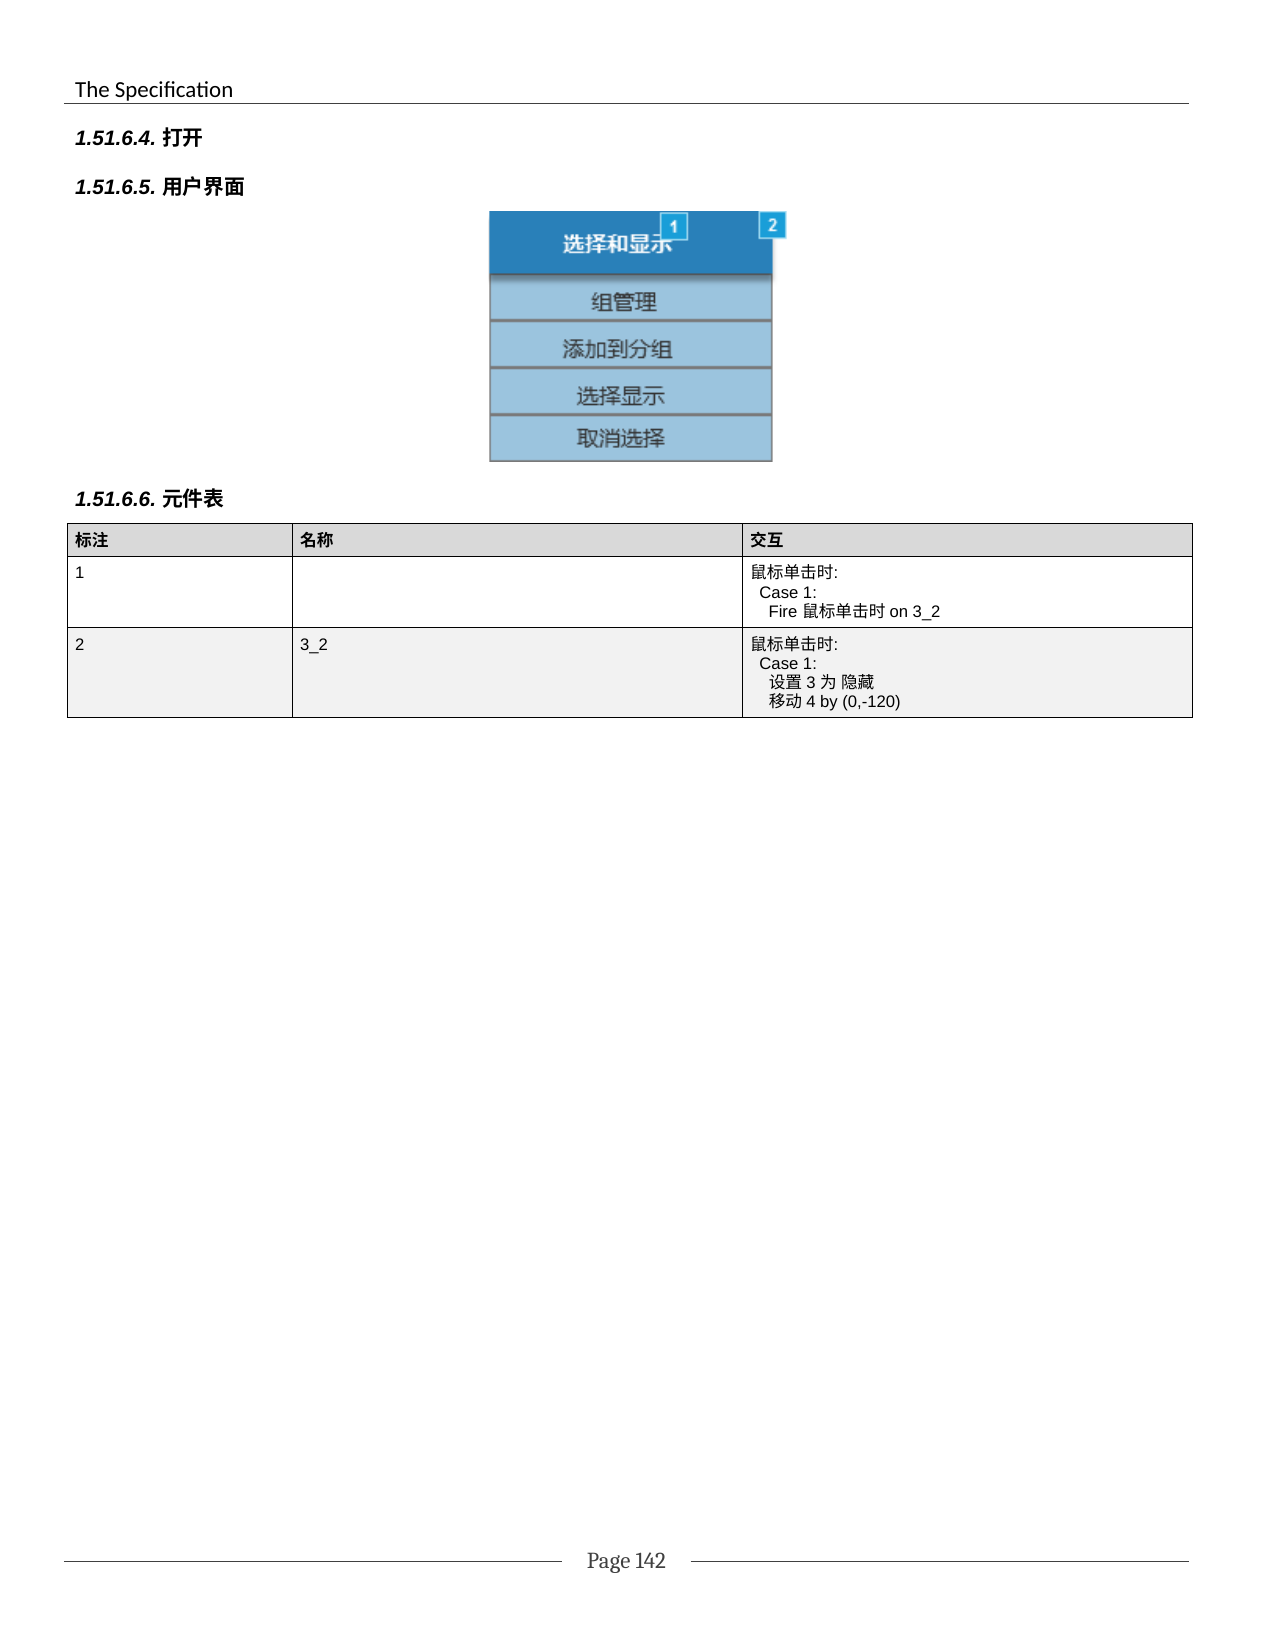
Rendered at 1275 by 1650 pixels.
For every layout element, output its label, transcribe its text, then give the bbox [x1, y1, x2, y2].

table_header 名称 [293, 524, 742, 556]
table_cell 鼠标单击时: Case 1: Fire 鼠标单击时 on 3_2 [743, 557, 1192, 627]
table_header 标注 [68, 524, 292, 556]
table_cell 2 [68, 628, 292, 717]
table_header 交互 [743, 524, 1192, 556]
subtitle 用户界面 [75, 175, 1200, 199]
table_cell 1 [68, 557, 292, 627]
subtitle 打开 [75, 126, 1200, 150]
table_cell [293, 557, 742, 627]
table_cell 鼠标单击时: Case 1: 设置 3 为 隐藏 移动 4 by (0,-120) [743, 628, 1192, 717]
table_cell 3_2 [293, 628, 742, 717]
subtitle 元件表 [75, 487, 1200, 511]
